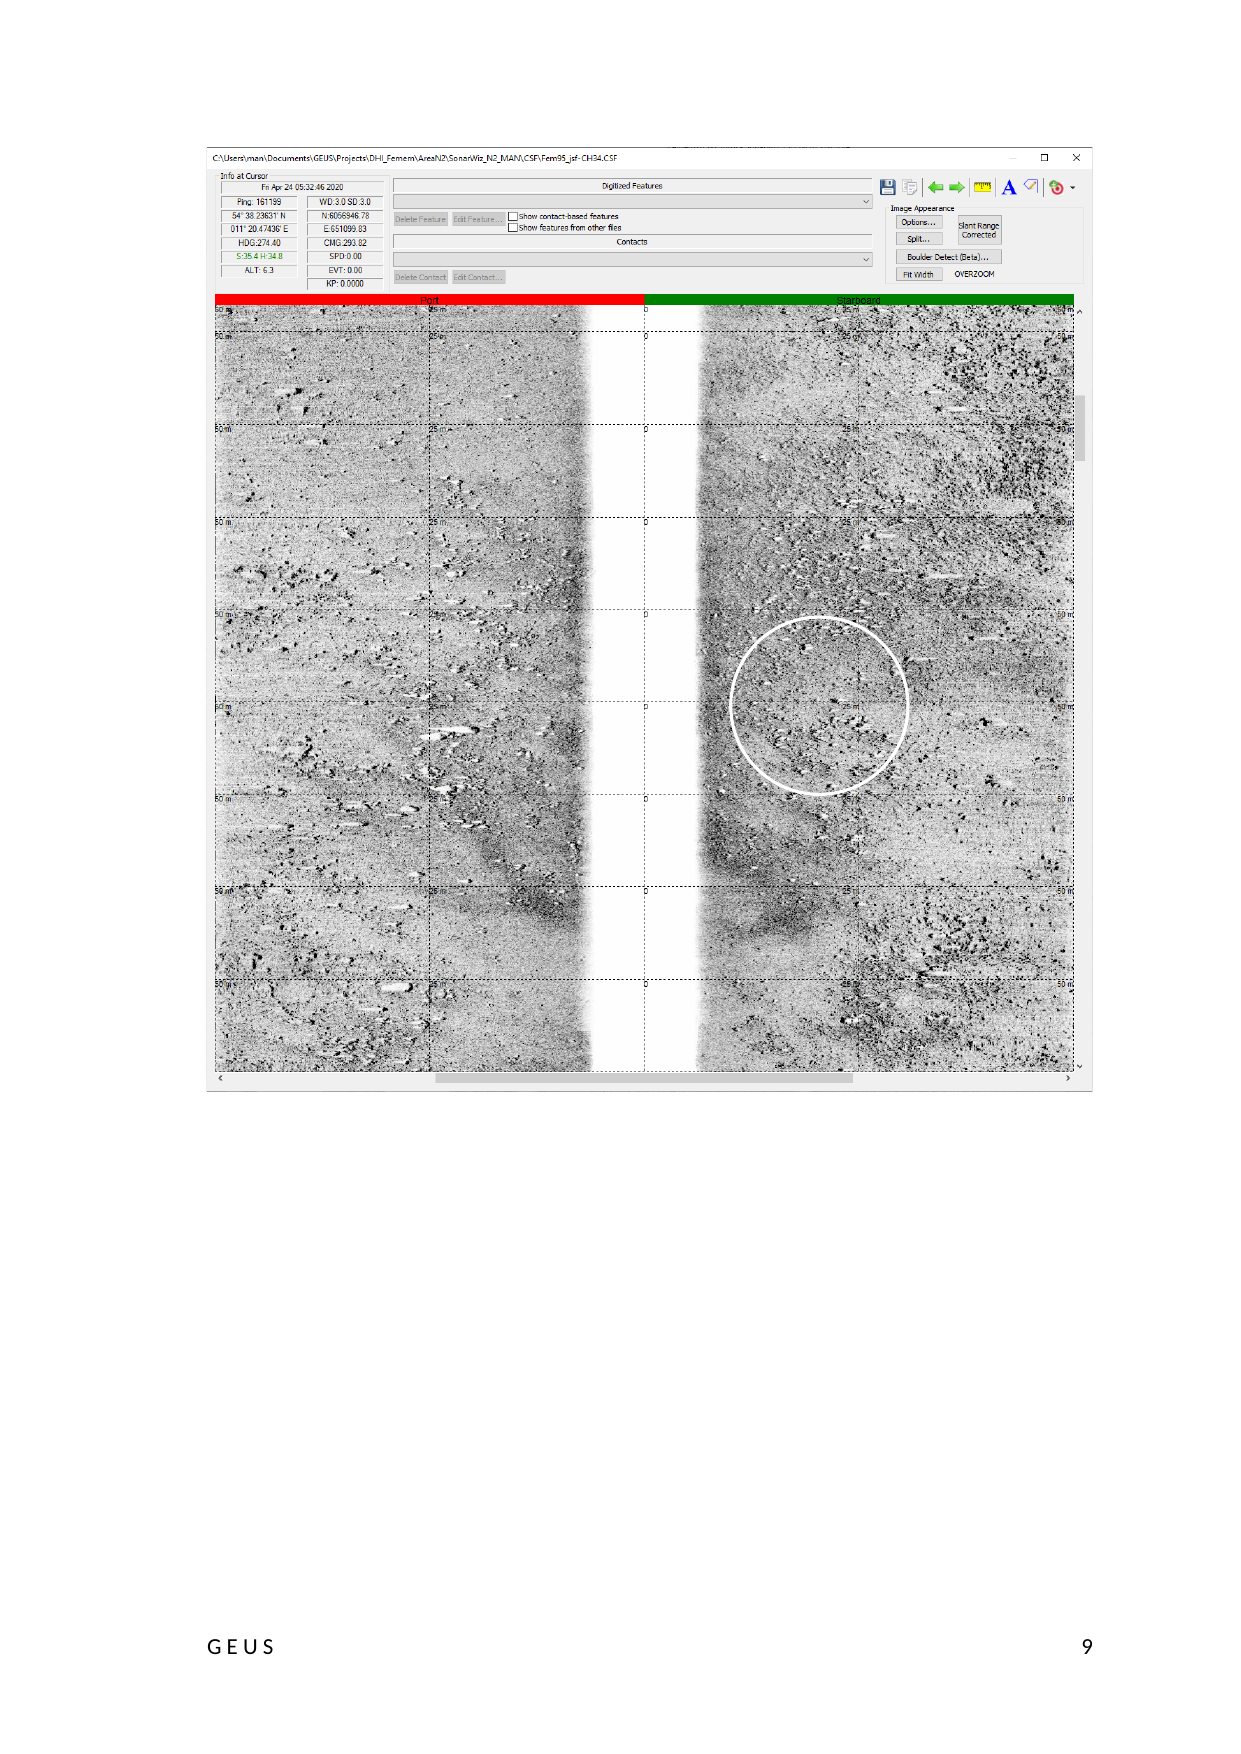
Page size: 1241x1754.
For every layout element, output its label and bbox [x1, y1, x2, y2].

picture [206, 147, 1093, 1092]
